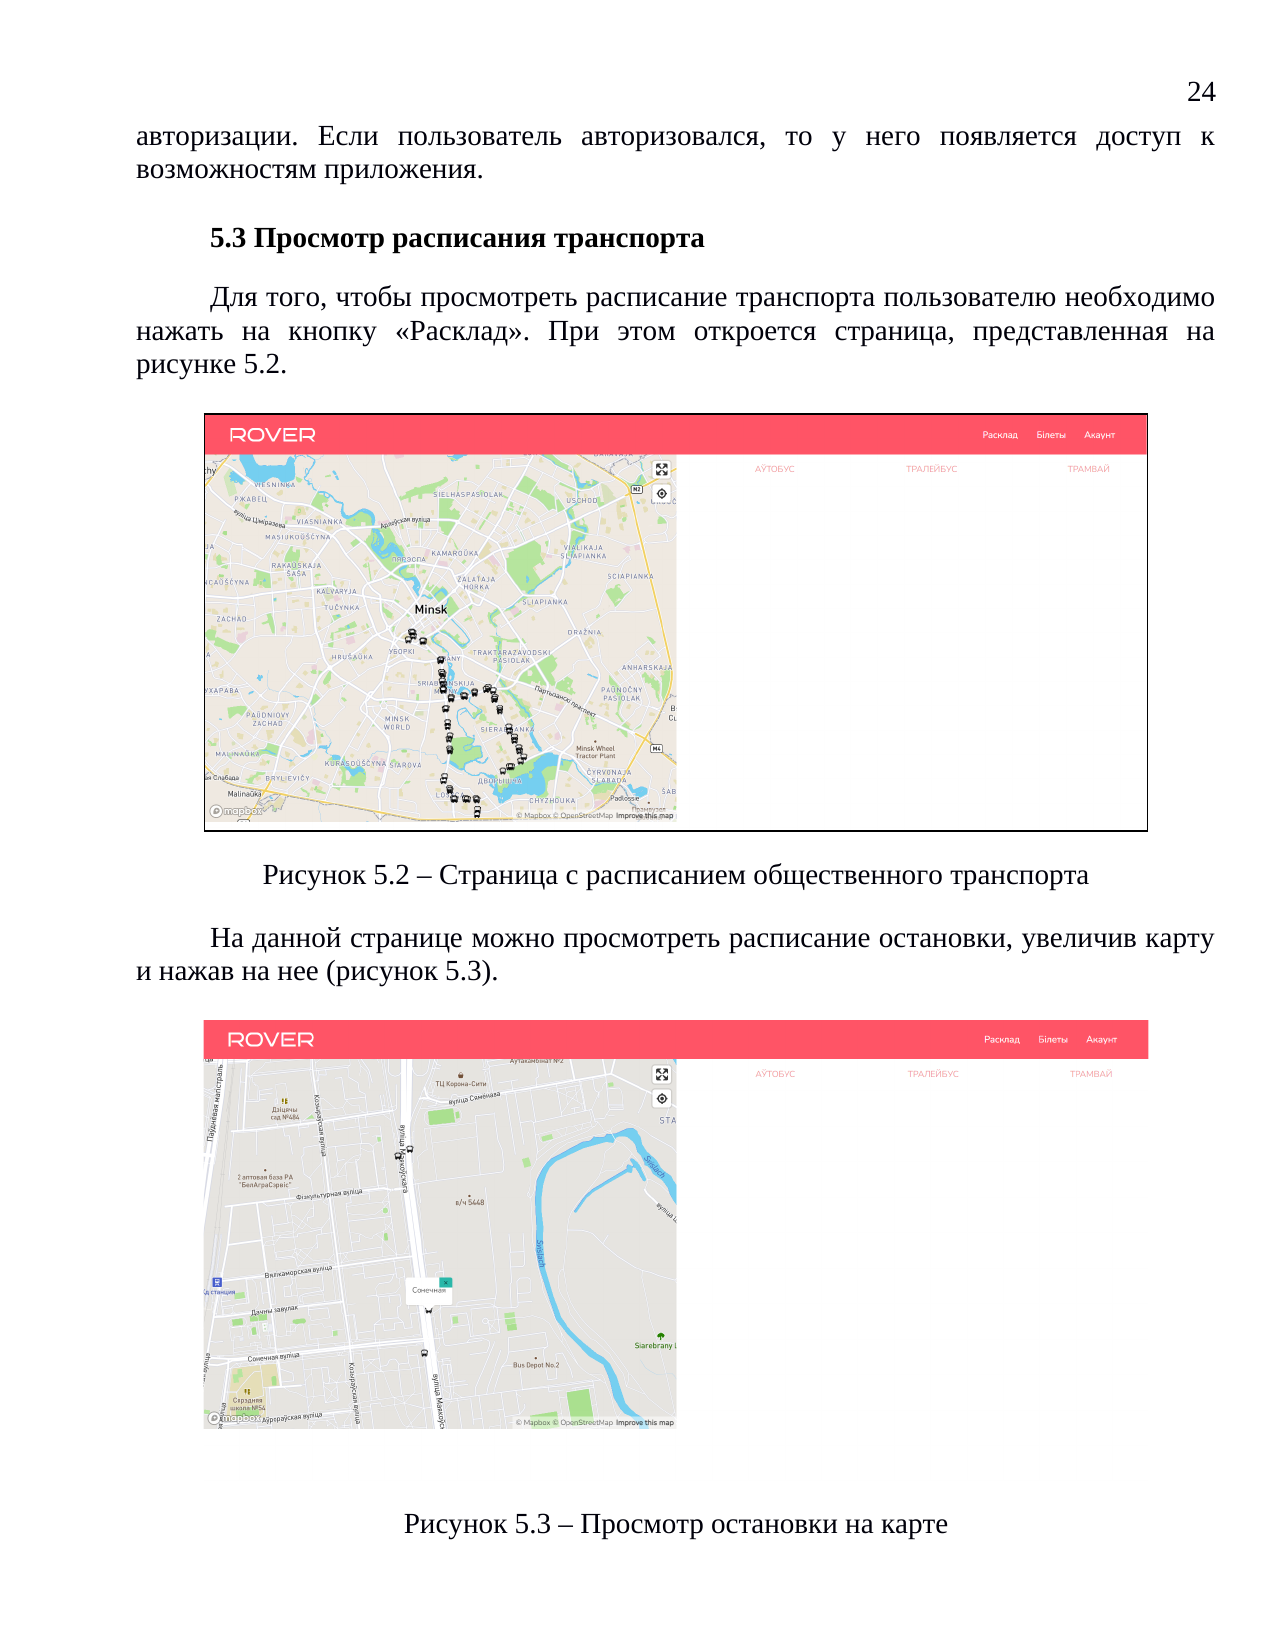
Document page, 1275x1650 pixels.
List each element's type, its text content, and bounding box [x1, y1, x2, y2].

text Для того, чтобы просмотреть расписание транспорта пользователю необходимо нажать на кнопку «Расклад». При этом откроется страница, представленная на рисунке 5.2. [136, 279, 1216, 380]
picture [205, 415, 1147, 830]
text Рисунок 5.3 – Просмотр остановки на карте [136, 1506, 1216, 1539]
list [136, 118, 1216, 185]
text На данной странице можно просмотреть расписание остановки, увеличив карту и нажав на нее (рисунок 5.3). [136, 920, 1216, 987]
text Рисунок 5.2 – Страница с расписанием общественного транспорта [136, 857, 1216, 891]
picture [203, 1020, 1149, 1481]
subtitle 5.3 Просмотр расписания транспорта [136, 221, 1216, 254]
